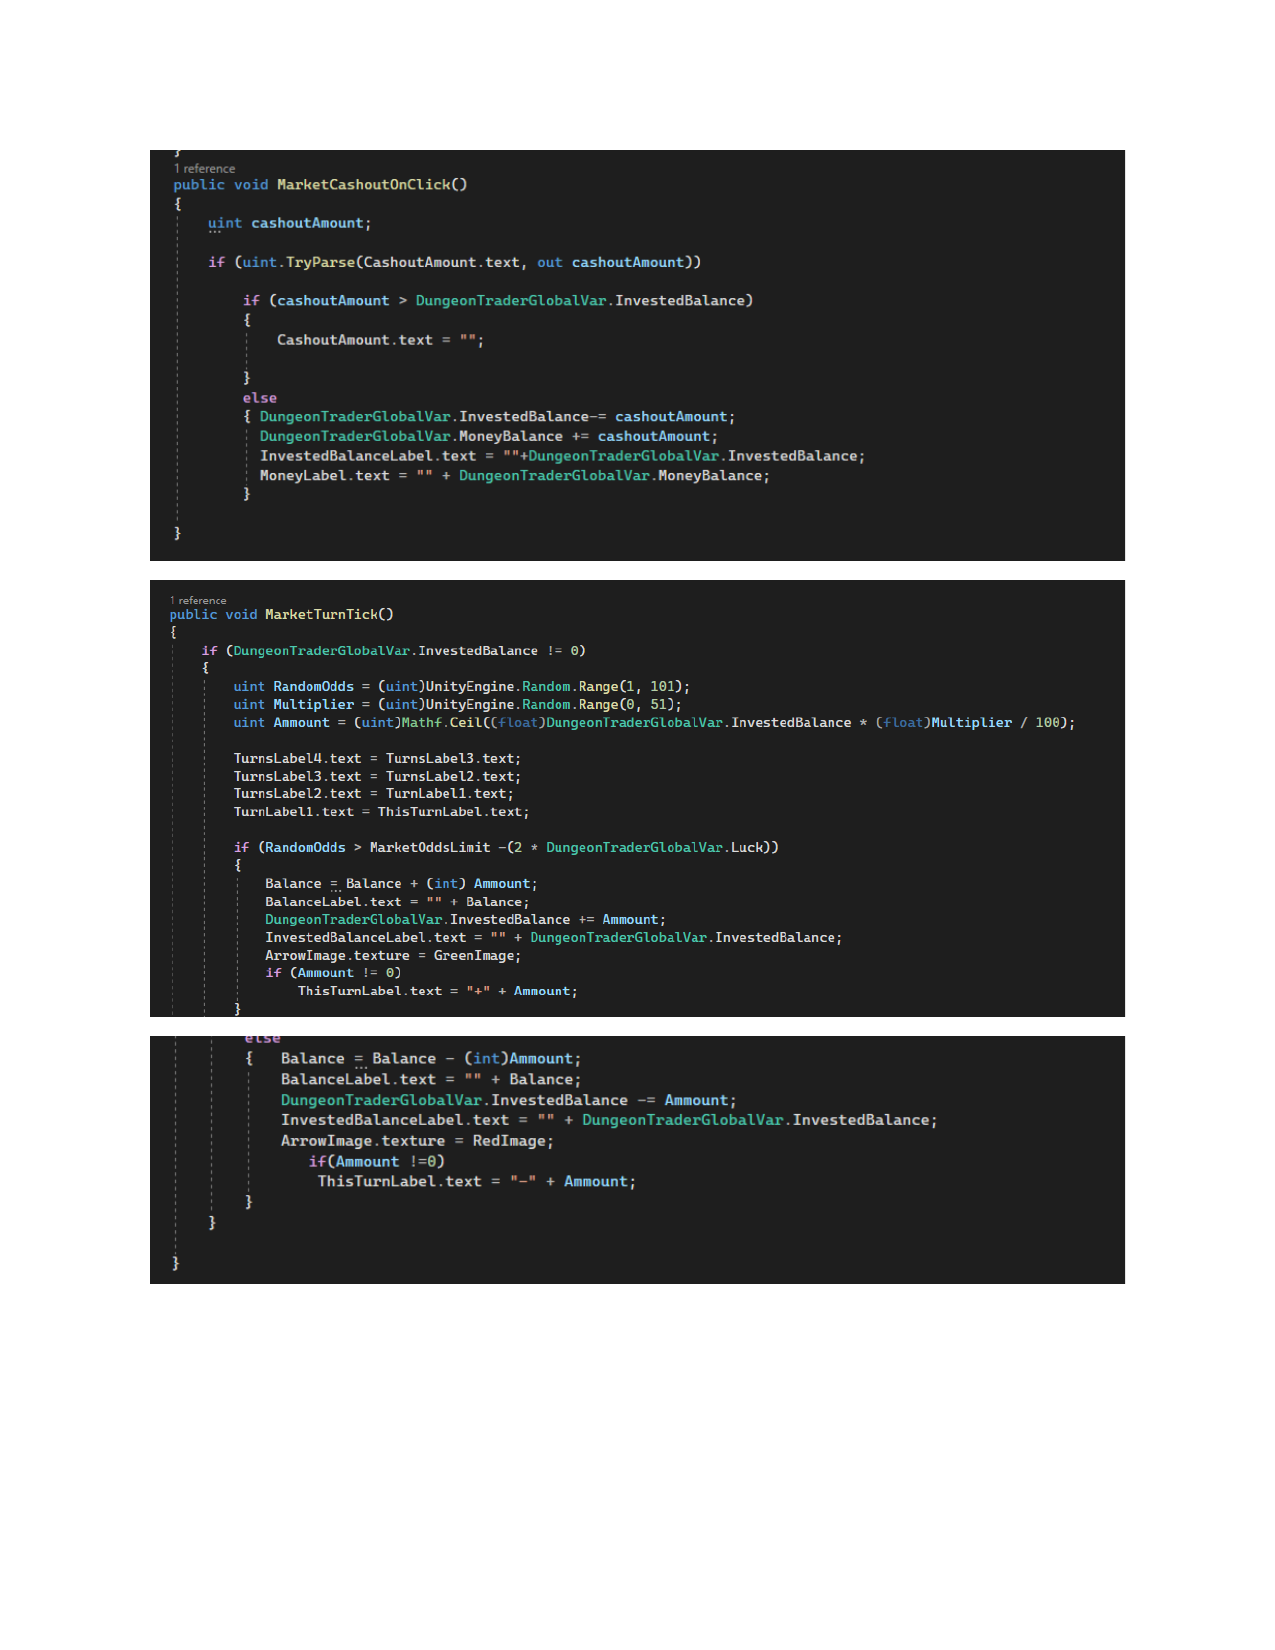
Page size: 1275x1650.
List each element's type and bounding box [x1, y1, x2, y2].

picture [150, 150, 1125, 561]
picture [150, 580, 1125, 1017]
picture [150, 1036, 1125, 1284]
